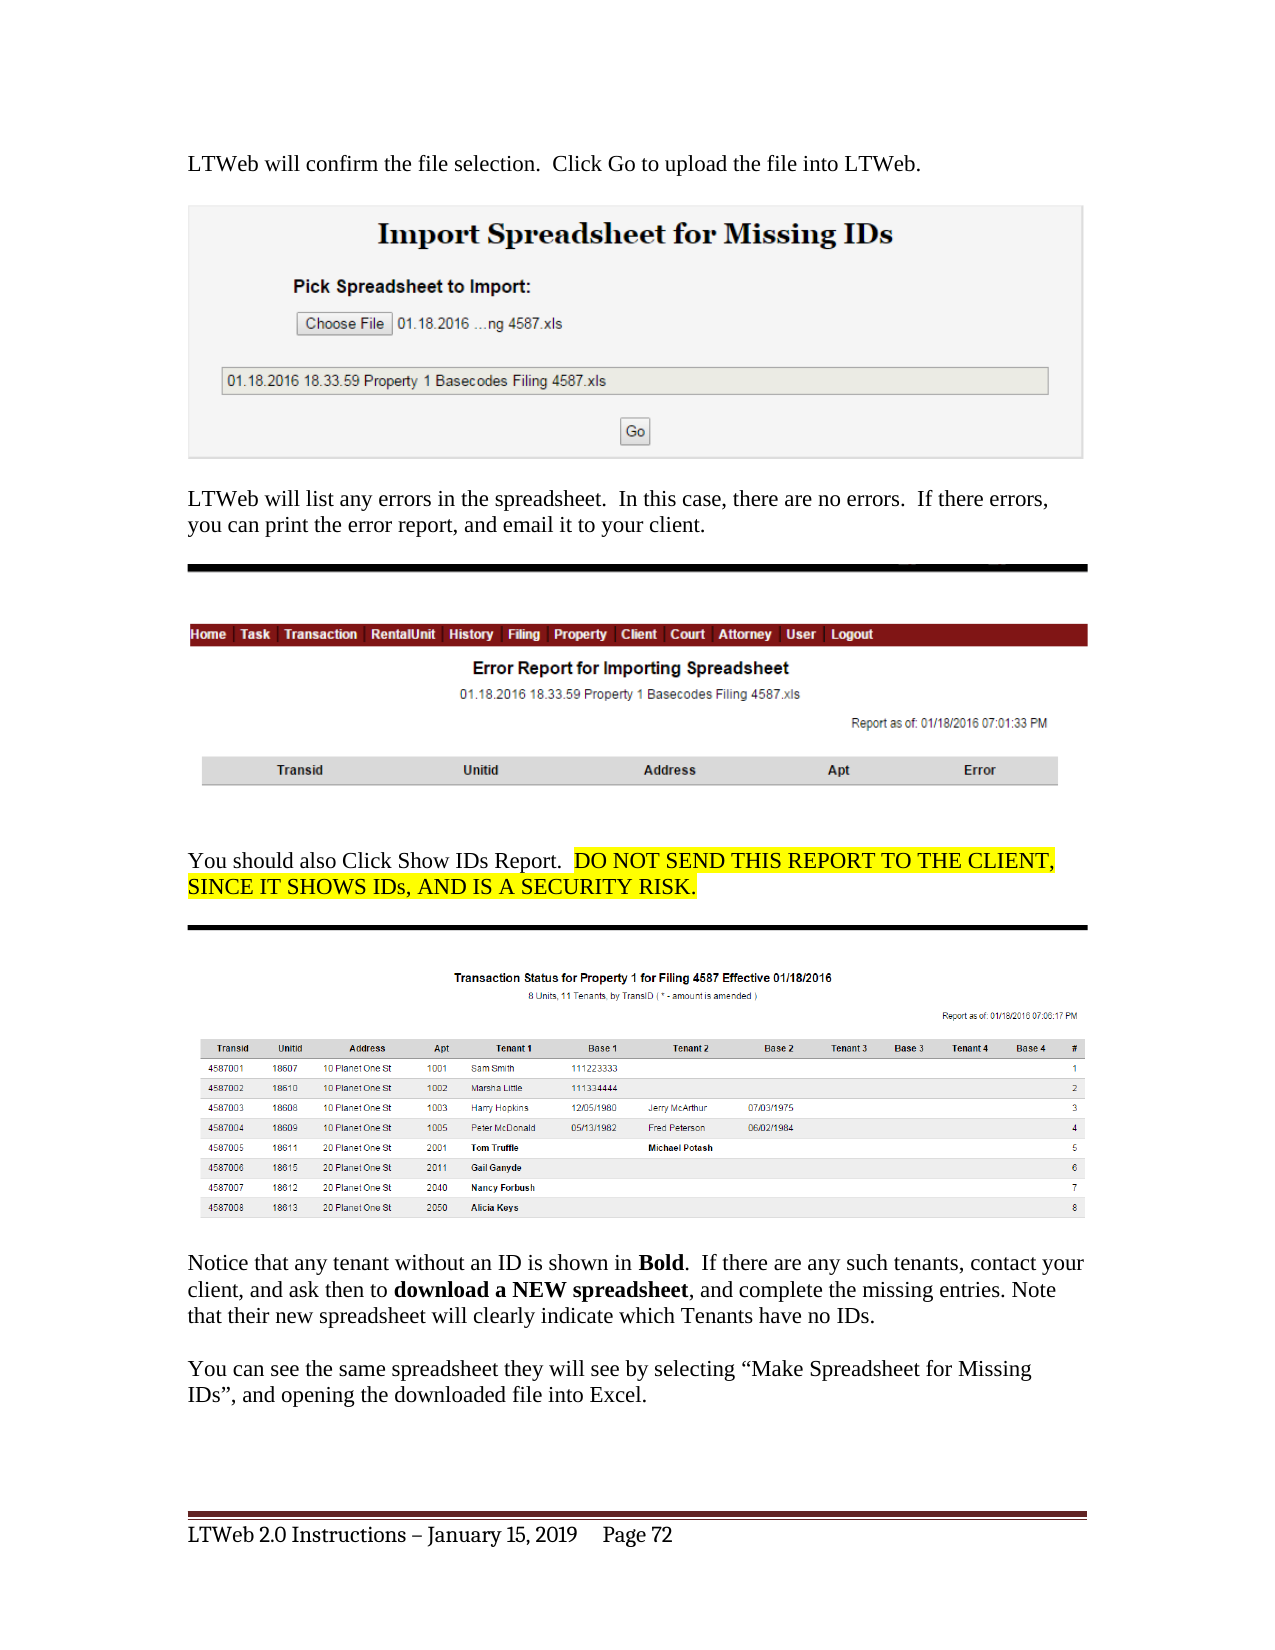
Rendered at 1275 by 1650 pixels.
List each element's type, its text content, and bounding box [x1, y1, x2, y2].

picture [187, 925, 1088, 1223]
text You should also Click Show IDs Report. DO NOT SEND THIS REPORT TO THE CLIENT, SINCE IT SHOWS IDs, AND IS A SECURITY RISK. [697, 847, 1087, 899]
text Notice that any tenant without an ID is shown in Bold. If there are any such tenants, contact your client, and ask then to download a NEW spreadsheet, and complete the missing entries. Note that their new spreadsheet will clearly indicate which Tenants have no IDs. [187, 1249, 1087, 1328]
text You can see the same spreadsheet they will see by selecting “Make Spreadsheet for Missing IDs”, and opening the downloaded file into Excel. [187, 1355, 1087, 1407]
picture [187, 564, 1088, 794]
picture [187, 202, 1088, 459]
text LTWeb will list any errors in the spreadsheet. In this case, there are no errors. If there errors, you can print the error report, and email it to your client. [187, 485, 1087, 538]
text LTWeb will confirm the file selection. Click Go to upload the file into LTWeb. [187, 150, 1087, 176]
text You should also Click Show IDs Report. DO NOT SEND THIS REPORT TO THE CLIENT, SINCE IT SHOWS IDs, AND IS A SECURITY RISK. [187, 847, 574, 899]
